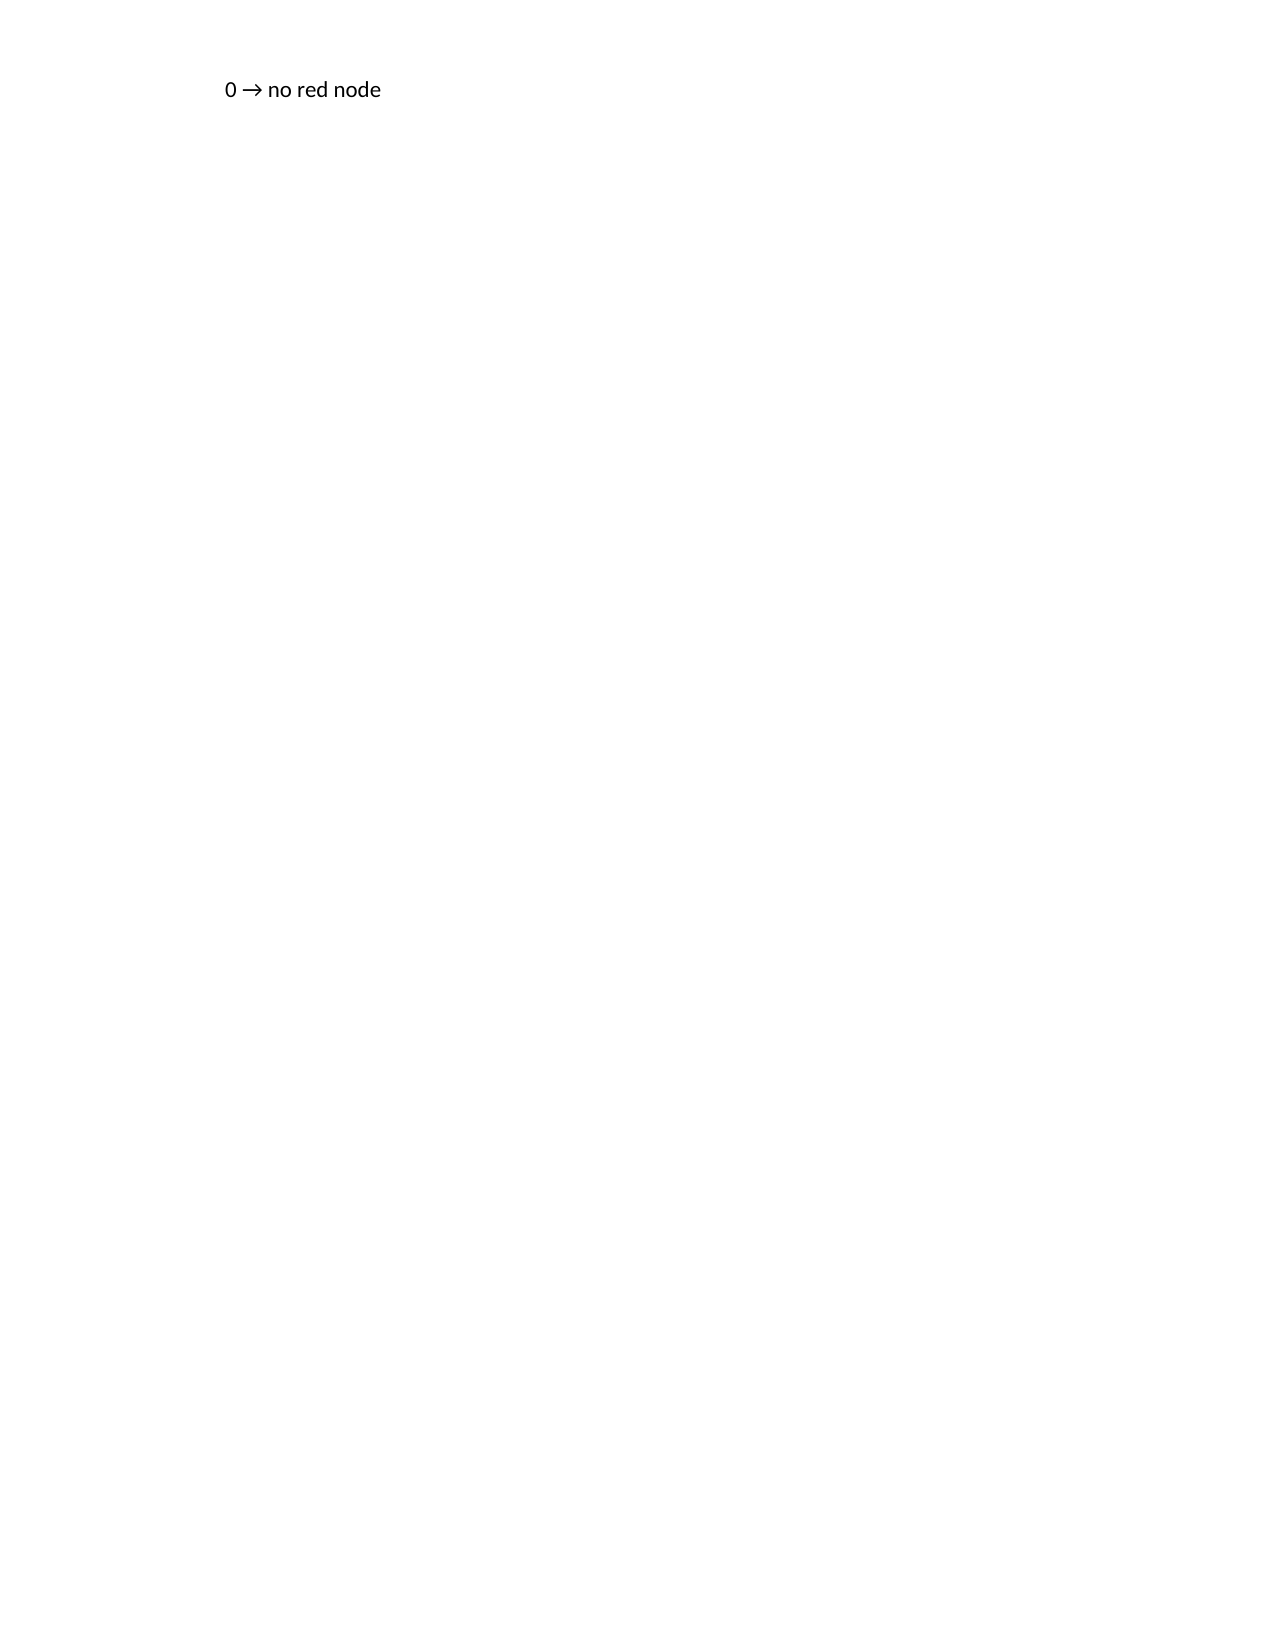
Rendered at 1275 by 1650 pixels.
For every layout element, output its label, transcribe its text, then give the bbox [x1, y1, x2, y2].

text 0 → no red node [225, 75, 1200, 103]
